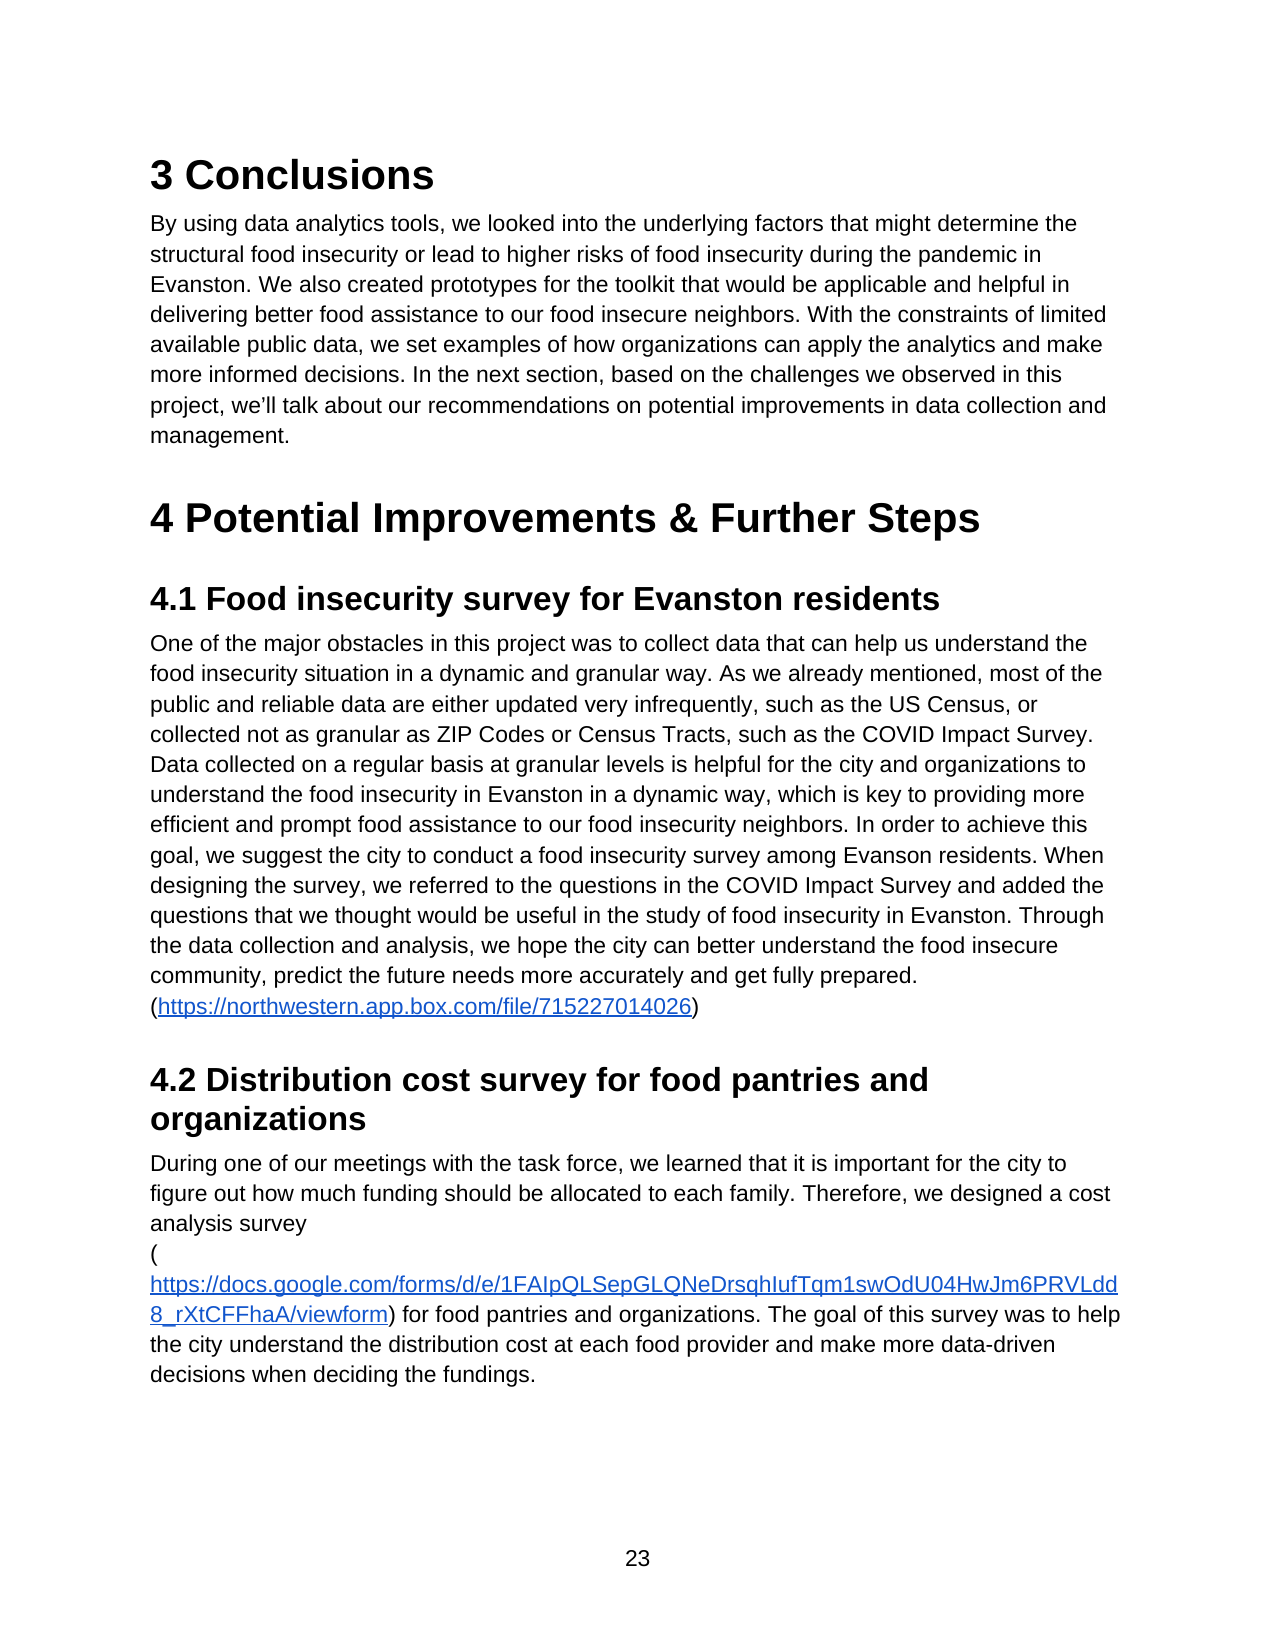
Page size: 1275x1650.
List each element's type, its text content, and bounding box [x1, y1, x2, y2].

subtitle 3 Conclusions [150, 150, 1125, 198]
subtitle 4.2 Distribution cost survey for food pantries and organizations [150, 1060, 1125, 1137]
subtitle 4.1 Food insecurity survey for Evanston residents [150, 579, 1125, 618]
text One of the major obstacles in this project was to collect data that can help us understand the food insecurity situation in a dynamic and granular way. As we already mentioned, most of the public and reliable data are either updated very infrequently, such as the US Census, or collected not as granular as ZIP Codes or Census Tracts, such as the COVID Impact Survey. Data collected on a regular basis at granular levels is helpful for the city and organizations to understand the food insecurity in Evanston in a dynamic way, which is key to providing more efficient and prompt food assistance to our food insecurity neighbors. In order to achieve this goal, we suggest the city to conduct a food insecurity survey among Evanson residents. When designing the survey, we referred to the questions in the COVID Impact Survey and added the questions that we thought would be useful in the study of food insecurity in Evanston. Through the data collection and analysis, we hope the city can better understand the food insecure community, predict the future needs more accurately and get fully prepared. (https://northwestern.app.box.com/file/715227014026) [150, 630, 1125, 1019]
text By using data analytics tools, we looked into the underlying factors that might determine the structural food insecurity or lead to higher risks of food insecurity during the pandemic in Evanston. We also created prototypes for the toolkit that would be applicable and helpful in delivering better food assistance to our food insecure neighbors. With the constraints of limited available public data, we set examples of how organizations can apply the analytics and make more informed decisions. In the next section, based on the challenges we observed in this project, we’ll talk about our recommendations on potential improvements in data collection and management. [150, 210, 1125, 448]
text During one of our meetings with the task force, we learned that it is important for the city to figure out how much funding should be allocated to each family. Therefore, we designed a cost analysis survey (https://docs.google.com/forms/d/e/1FAIpQLSepGLQNeDrsqhIufTqm1swOdU04HwJm6PRVLdd8_rXtCFFhaA/viewform) for food pantries and organizations. The goal of this survey was to help the city understand the distribution cost at each food provider and make more data-driven decisions when deciding the fundings. [150, 1150, 1125, 1387]
subtitle 4 Potential Improvements & Further Steps [150, 494, 1125, 542]
